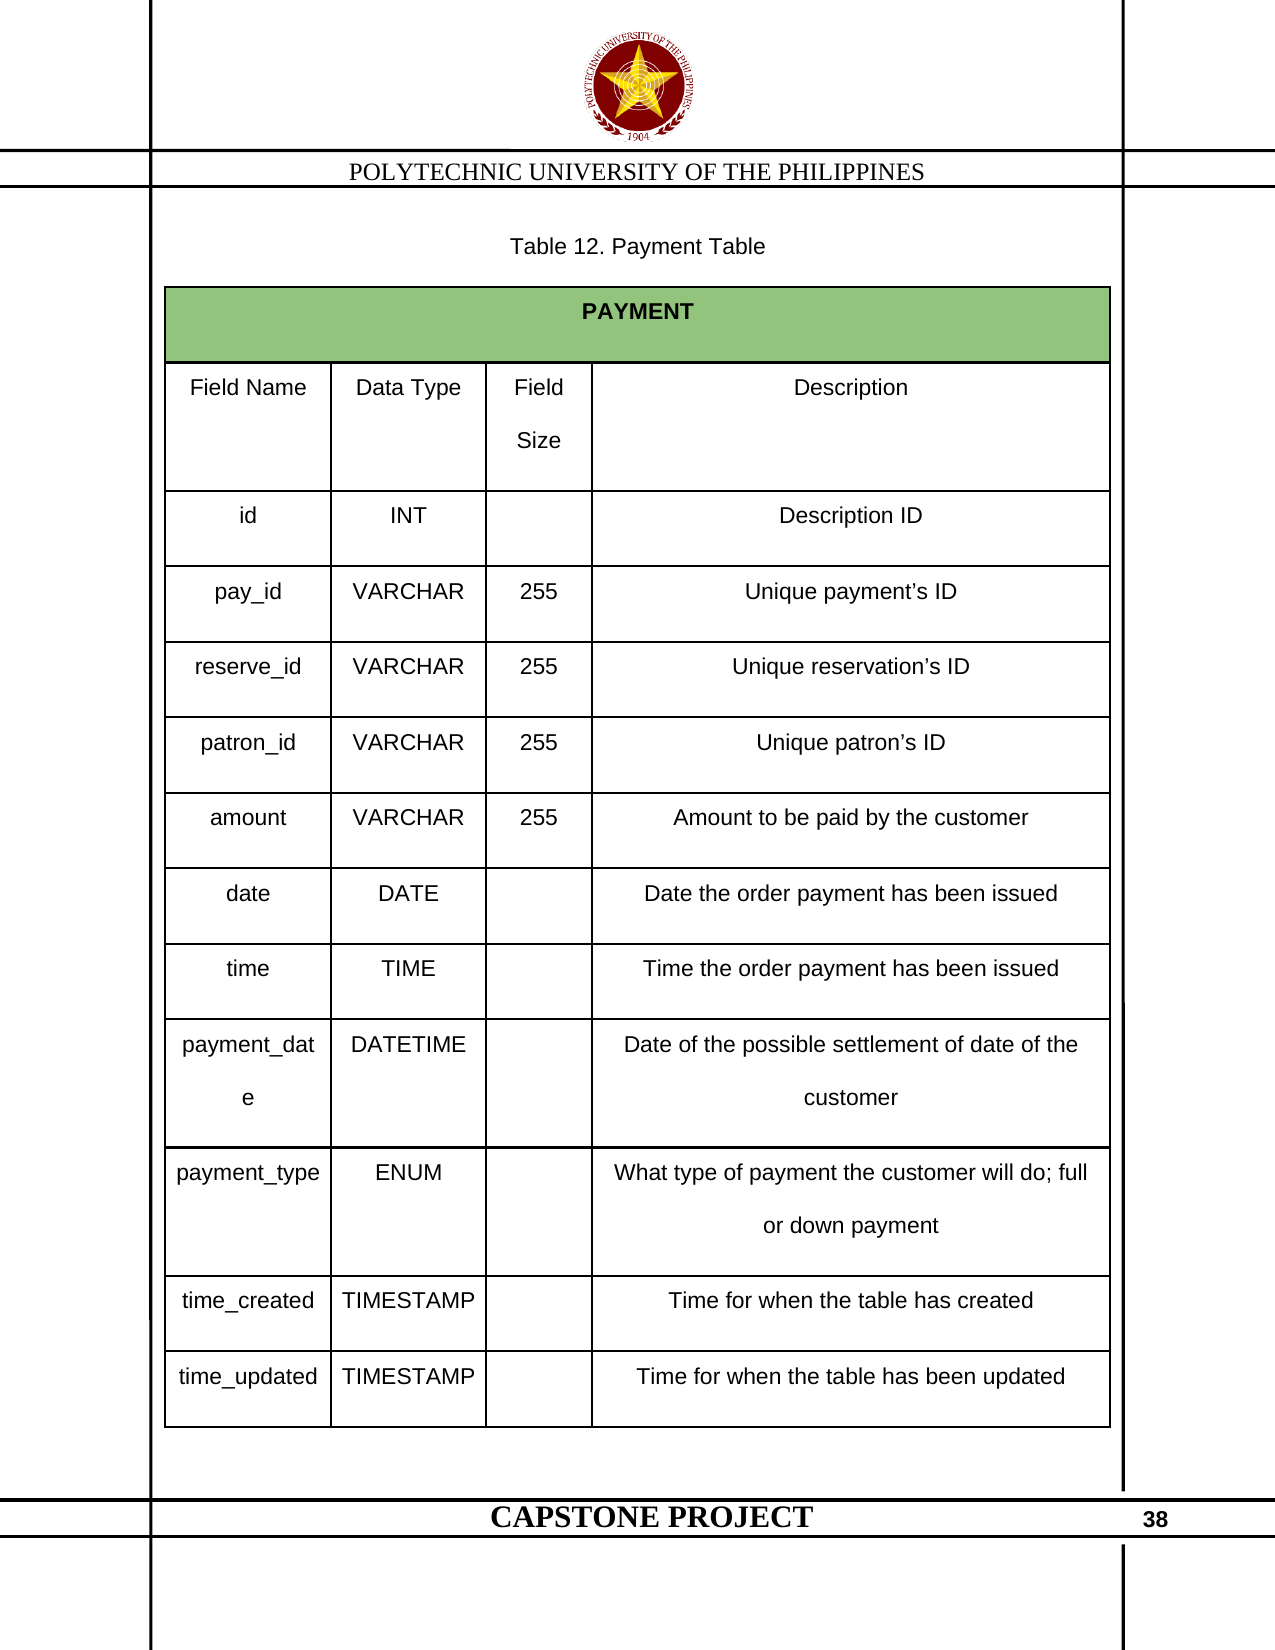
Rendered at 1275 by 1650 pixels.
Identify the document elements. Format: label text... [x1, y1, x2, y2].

table_header PAYMENT [166, 288, 1109, 361]
table_cell id [166, 492, 330, 565]
table_cell time_updated [166, 1352, 330, 1426]
table_cell Unique patron’s ID [593, 718, 1109, 792]
table_cell payment_type [166, 1149, 330, 1275]
table_cell Field Size [487, 364, 591, 489]
table_cell Field Name [166, 364, 330, 489]
table_cell patron_id [166, 718, 330, 792]
table_cell [487, 869, 591, 943]
table_cell Time the order payment has been issued [593, 945, 1109, 1018]
table_cell amount [166, 794, 330, 867]
table_cell [487, 1277, 591, 1350]
table_cell reserve_id [166, 643, 330, 716]
table_cell 255 [487, 718, 591, 792]
table_cell Data Type [332, 364, 485, 489]
table_cell Unique payment’s ID [593, 567, 1109, 641]
table_cell [487, 1020, 591, 1146]
table_cell 255 [487, 794, 591, 867]
table_cell 255 [487, 567, 591, 641]
table_cell payment_date [166, 1020, 330, 1146]
table_cell Unique reservation’s ID [593, 643, 1109, 716]
table_cell DATE [332, 869, 485, 943]
table_cell VARCHAR [332, 567, 485, 641]
picture [582, 31, 694, 142]
table_cell Description [593, 364, 1109, 489]
table_cell [487, 945, 591, 1018]
table_cell TIMESTAMP [332, 1352, 485, 1426]
table_cell ENUM [332, 1149, 485, 1275]
table_cell INT [332, 492, 485, 565]
table_cell TIMESTAMP [332, 1277, 485, 1350]
table_cell DATETIME [332, 1020, 485, 1146]
table_cell What type of payment the customer will do; full or down payment [593, 1149, 1109, 1275]
table_cell Time for when the table has been updated [593, 1352, 1109, 1426]
table_cell TIME [332, 945, 485, 1018]
table_cell Amount to be paid by the customer [593, 794, 1109, 867]
table_cell pay_id [166, 567, 330, 641]
table_cell Time for when the table has created [593, 1277, 1109, 1350]
table_cell VARCHAR [332, 794, 485, 867]
table_cell VARCHAR [332, 643, 485, 716]
table_cell date [166, 869, 330, 943]
table_cell time [166, 945, 330, 1018]
table_cell [487, 1149, 591, 1275]
table_cell [487, 1352, 591, 1426]
table_cell 255 [487, 643, 591, 716]
table_cell Date of the possible settlement of date of the customer [593, 1020, 1109, 1146]
table_cell [487, 492, 591, 565]
table_cell Description ID [593, 492, 1109, 565]
table_cell time_created [166, 1277, 330, 1350]
text Table 12. Payment Table [165, 233, 1110, 259]
table_cell Date the order payment has been issued [593, 869, 1109, 943]
table_cell VARCHAR [332, 718, 485, 792]
